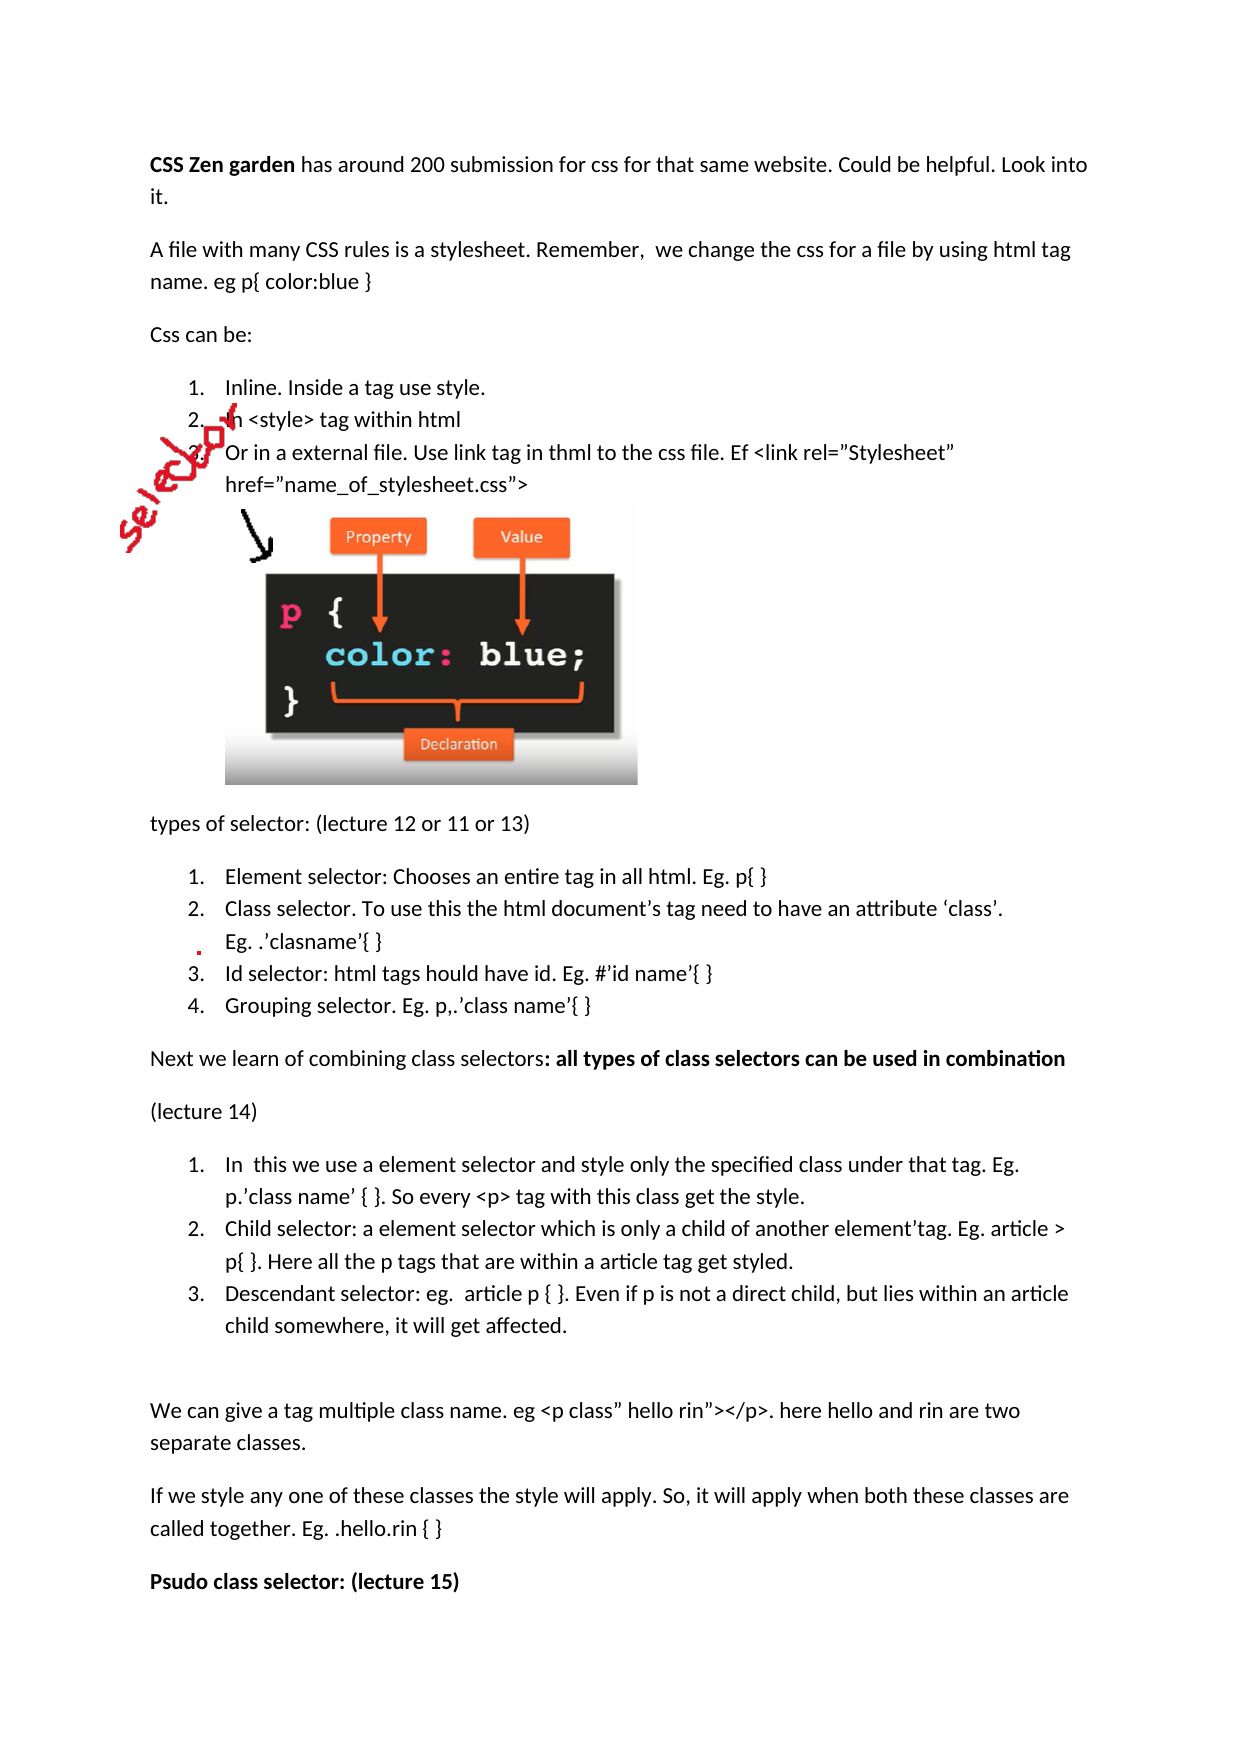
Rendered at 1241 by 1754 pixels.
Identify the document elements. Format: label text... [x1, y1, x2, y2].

list Class selector. To use this the html document’s tag need to have an attribute ‘class’. Eg. .’clasname’{ } [187, 894, 1090, 955]
list In <style> tag within html [237, 406, 1090, 434]
text A file with many CSS rules is a stylesheet. Remember, we change the css for a file by using html tag name. eg p{ color:blue } [150, 235, 1090, 295]
list Element selector: Chooses an entire tag in all html. Eg. p{ } [187, 862, 1090, 890]
list Inline. Inside a tag use style. [187, 373, 1090, 401]
text Css can be: [150, 320, 1090, 348]
list Child selector: a element selector which is only a child of another element’tag. Eg. article > p{ }. Here all the p tags that are within a article tag get styled. [187, 1214, 1090, 1275]
picture [120, 403, 638, 785]
list Id selector: html tags hould have id. Eg. #’id name’{ } [187, 959, 1090, 987]
list In this we use a element selector and style only the specified class under that tag. Eg. p.’class name’ { }. So every <p> tag with this class get the style. [187, 1150, 1090, 1210]
list Grouping selector. Eg. p,.’class name’{ } [187, 991, 1090, 1019]
list Descendant selector: eg. article p { }. Even if p is not a direct child, but lies within an article child somewhere, it will get affected. [187, 1279, 1090, 1339]
text Psudo class selector: (lecture 15) [150, 1567, 1090, 1595]
list Or in a external file. Use link tag in thml to the css file. Ef <link rel=”Stylesheet” href=”name_of_stylesheet.css”> [237, 438, 1090, 498]
text Next we learn of combining class selectors: all types of class selectors can be used in combination [150, 1044, 1090, 1072]
text We can give a tag multiple class name. eg <p class” hello rin”></p>. here hello and rin are two separate classes. [150, 1396, 1090, 1457]
text CSS Zen garden has around 200 submission for css for that same website. Could be helpful. Look into it. [150, 150, 1090, 210]
text (lecture 14) [150, 1097, 1090, 1125]
text types of selector: (lecture 12 or 11 or 13) [150, 809, 1090, 837]
text If we style any one of these classes the style will apply. So, it will apply when both these classes are called together. Eg. .hello.rin { } [150, 1482, 1090, 1542]
